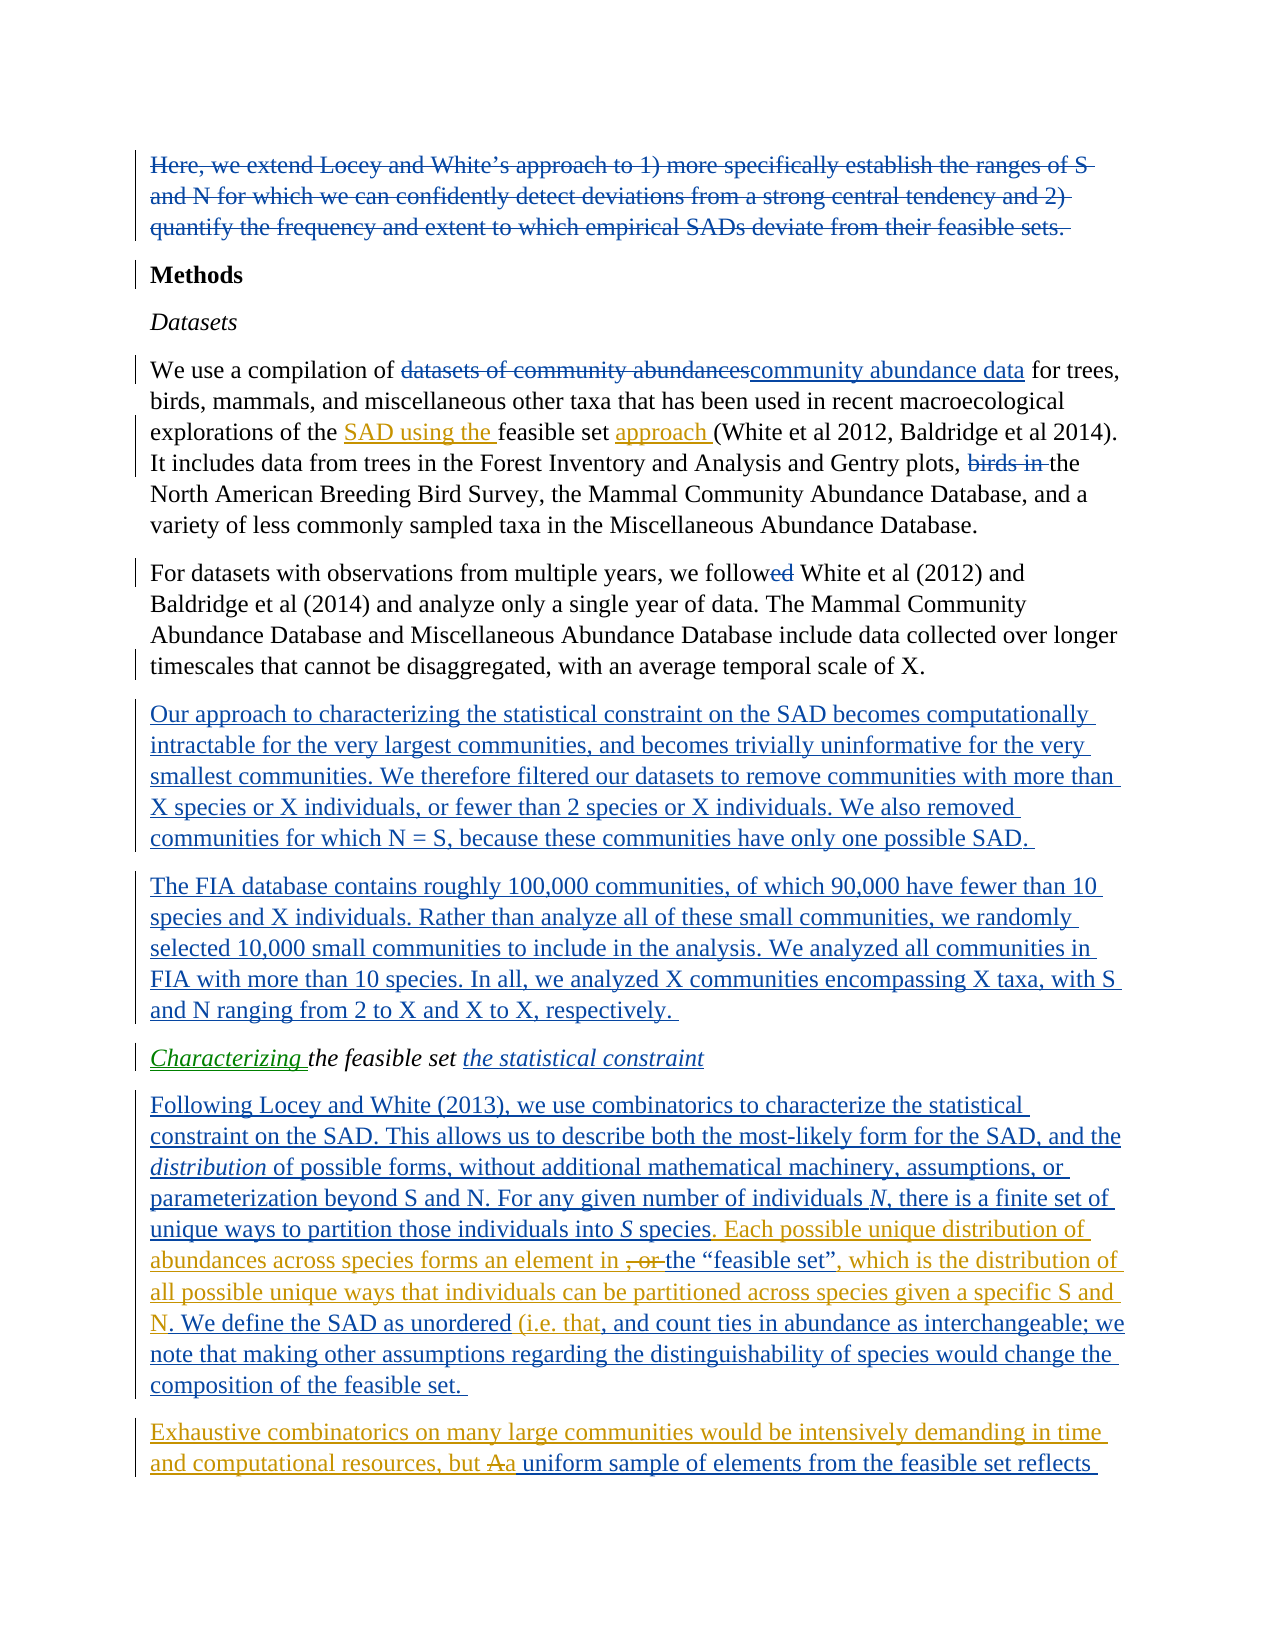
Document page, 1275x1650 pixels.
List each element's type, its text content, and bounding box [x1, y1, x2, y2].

text Methods [150, 260, 1125, 288]
text Datasets [150, 307, 1125, 336]
text We use a compilation of for trees, birds, mammals, and miscellaneous other taxa that has been used in recent macroecological explorations of the feasible set (White et al 2012, Baldridge et al 2014). It includes data from trees in the Forest Inventory and Analysis and Gentry plots, the North American Breeding Bird Survey, the Mammal Community Abundance Database, and a variety of less commonly sampled taxa in the Miscellaneous Abundance Database. [150, 355, 1125, 539]
text For datasets with observations from multiple years, we follow White et al (2012) and Baldridge et al (2014) and analyze only a single year of data. The Mammal Community Abundance Database and Miscellaneous Abundance Database include data collected over longer timescales that cannot be disaggregated, with an average temporal scale of X. [150, 558, 1125, 680]
